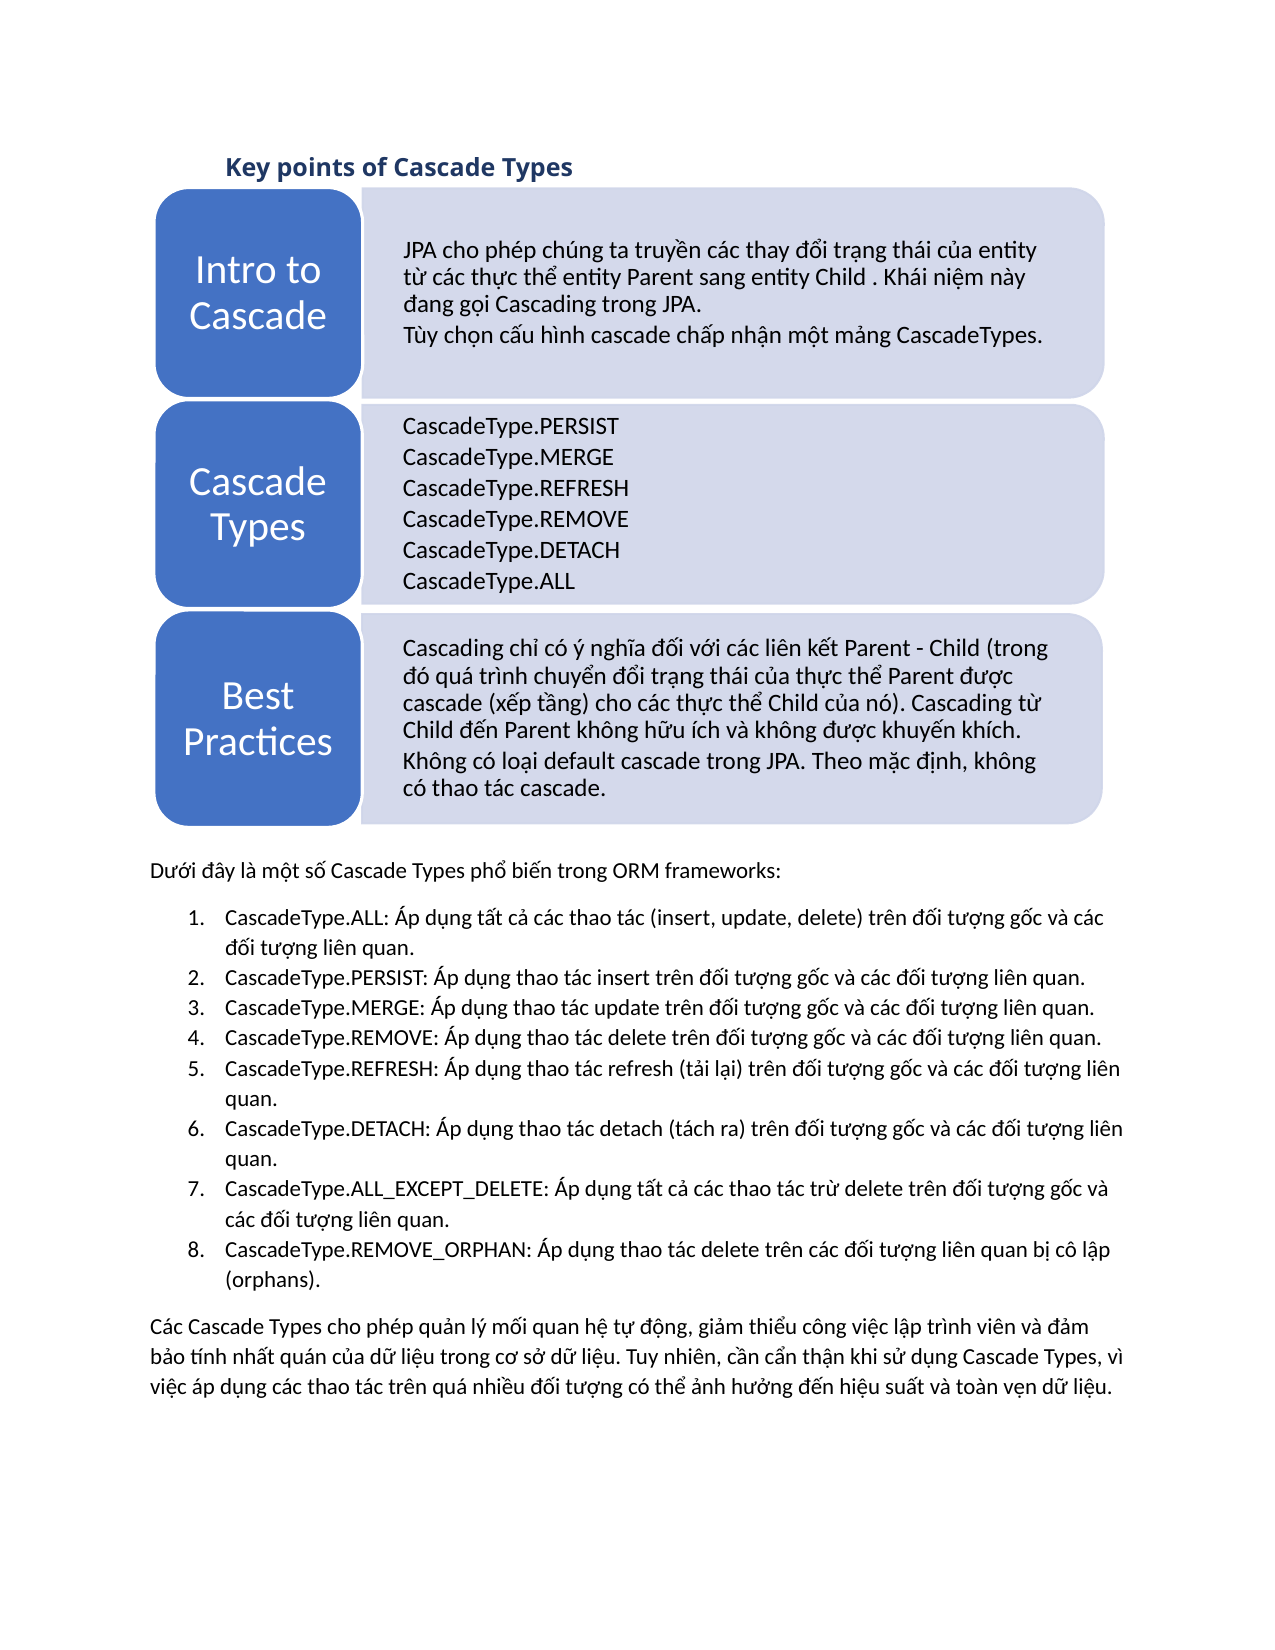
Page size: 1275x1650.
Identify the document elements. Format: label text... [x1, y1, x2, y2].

list CascadeType.PERSIST: Áp dụng thao tác insert trên đối tượng gốc và các đối tượng liên quan. [187, 963, 1125, 991]
text Các Cascade Types cho phép quản lý mối quan hệ tự động, giảm thiểu công việc lập trình viên và đảm bảo tính nhất quán của dữ liệu trong cơ sở dữ liệu. Tuy nhiên, cần cẩn thận khi sử dụng Cascade Types, vì việc áp dụng các thao tác trên quá nhiều đối tượng có thể ảnh hưởng đến hiệu suất và toàn vẹn dữ liệu. [150, 1312, 1125, 1400]
list CascadeType.REMOVE_ORPHAN: Áp dụng thao tác delete trên các đối tượng liên quan bị cô lập (orphans). [187, 1235, 1125, 1293]
list CascadeType.ALL_EXCEPT_DELETE: Áp dụng tất cả các thao tác trừ delete trên đối tượng gốc và các đối tượng liên quan. [187, 1174, 1125, 1233]
list CascadeType.REMOVE: Áp dụng thao tác delete trên đối tượng gốc và các đối tượng liên quan. [187, 1023, 1125, 1051]
subtitle Key points of Cascade Types [150, 150, 1125, 184]
list CascadeType.MERGE: Áp dụng thao tác update trên đối tượng gốc và các đối tượng liên quan. [187, 993, 1125, 1021]
list CascadeType.REFRESH: Áp dụng thao tác refresh (tải lại) trên đối tượng gốc và các đối tượng liên quan. [187, 1054, 1125, 1112]
text Dưới đây là một số Cascade Types phổ biến trong ORM frameworks: [150, 856, 1125, 884]
list CascadeType.DETACH: Áp dụng thao tác detach (tách ra) trên đối tượng gốc và các đối tượng liên quan. [187, 1114, 1125, 1172]
list CascadeType.ALL: Áp dụng tất cả các thao tác (insert, update, delete) trên đối tượng gốc và các đối tượng liên quan. [187, 903, 1125, 961]
